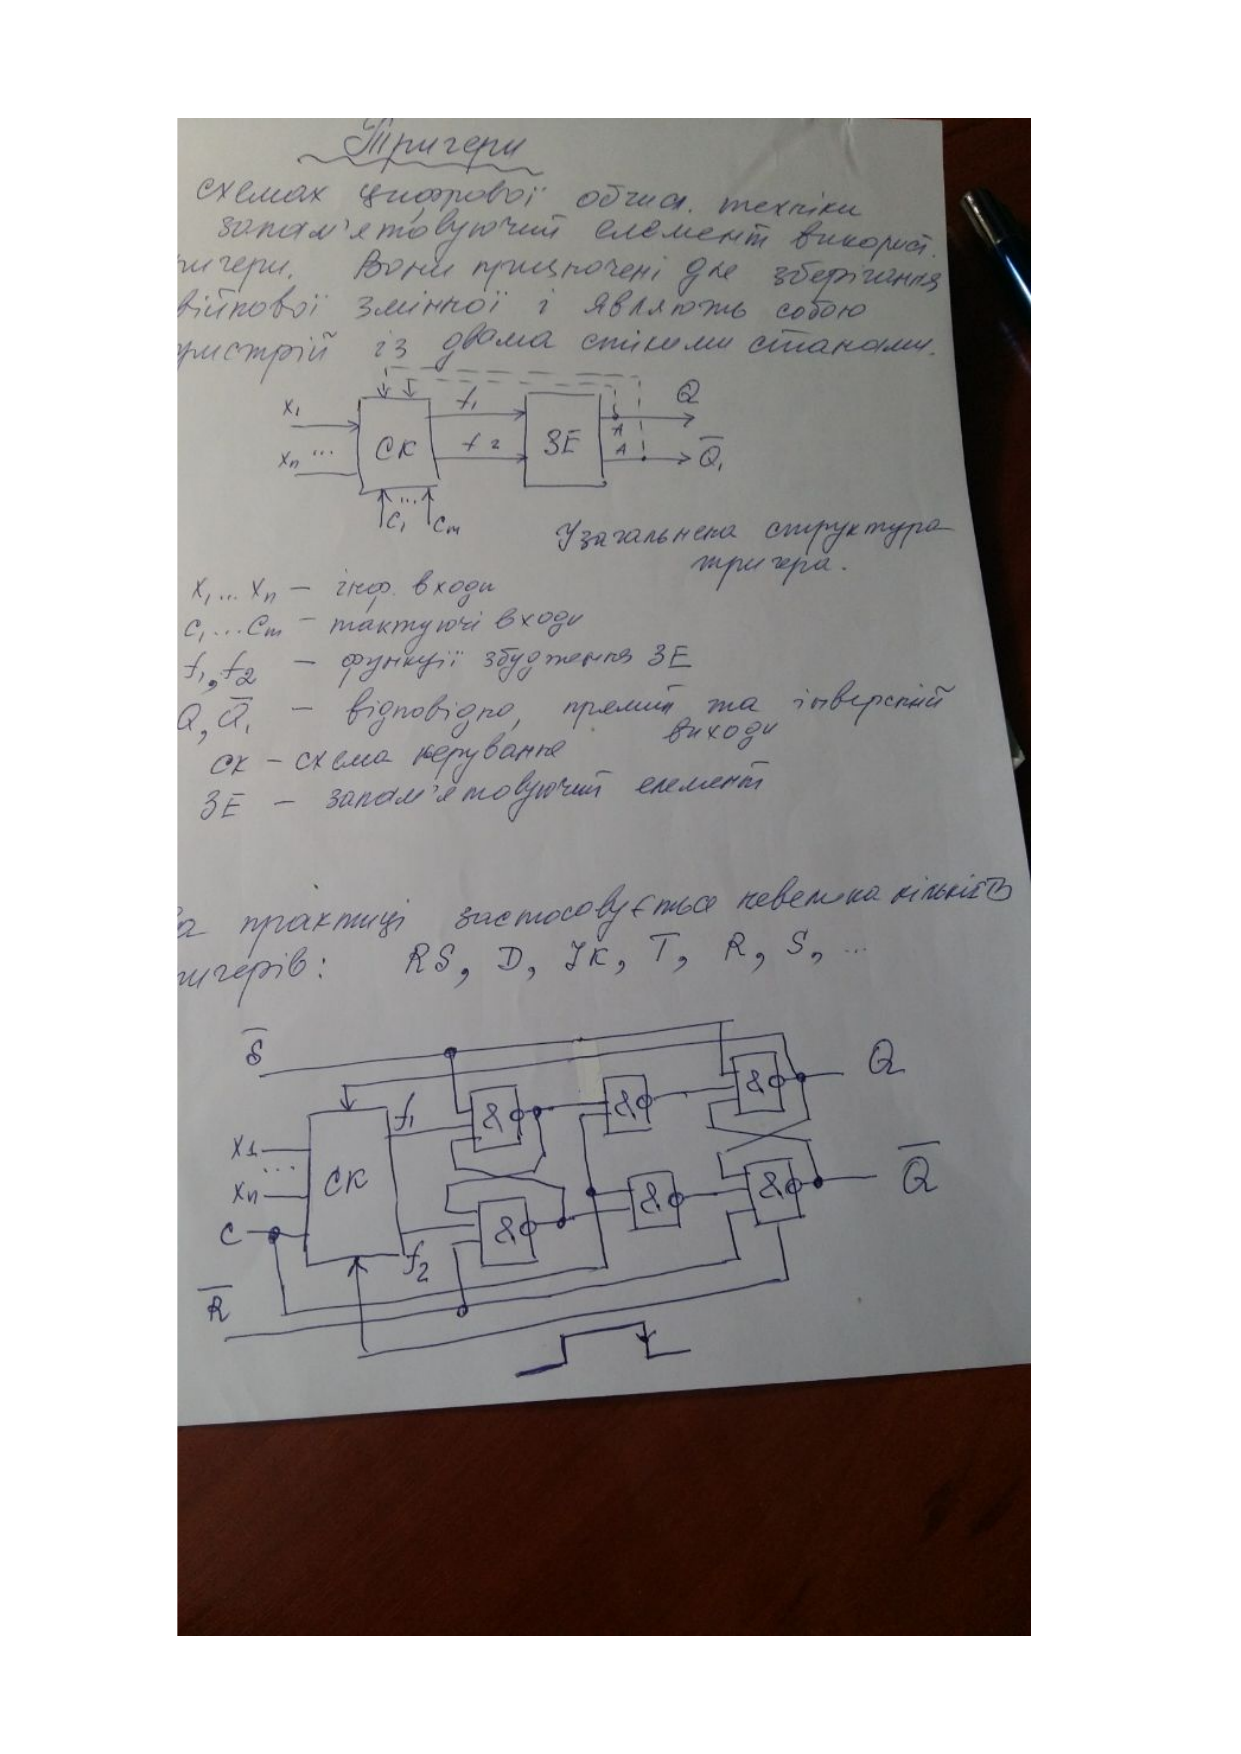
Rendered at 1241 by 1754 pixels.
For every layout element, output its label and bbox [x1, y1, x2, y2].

picture [177, 118, 1031, 1636]
